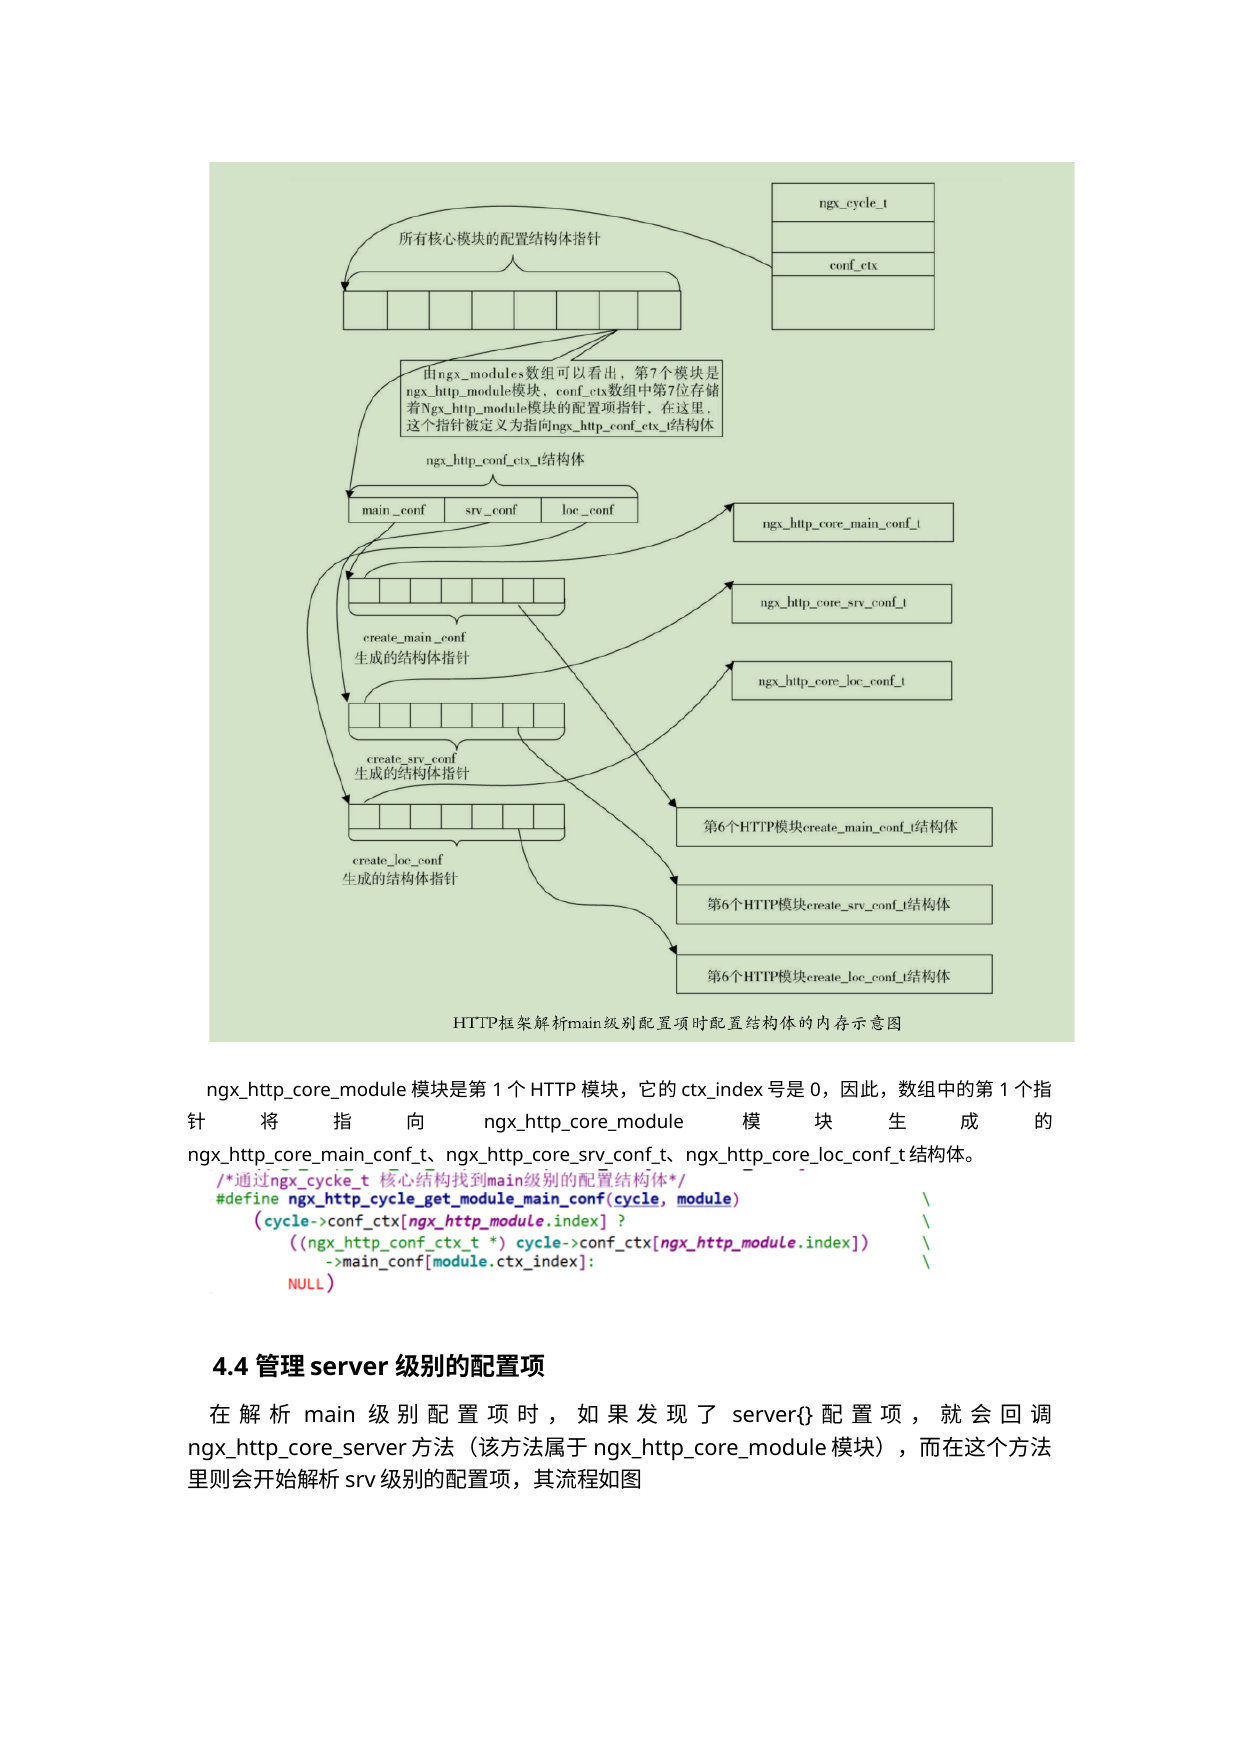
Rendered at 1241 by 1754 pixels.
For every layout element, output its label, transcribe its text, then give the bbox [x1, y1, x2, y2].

text 在解析main级别配置项时，如果发现了server{}配置项，就会回调ngx_http_core_server方法（该方法属于ngx_http_core_module模块），而在这个方法里则会开始解析srv级别的配置项，其流程如图 [187, 1397, 1053, 1494]
text 4.4 管理server 级别的配置项 [187, 1332, 1053, 1397]
text ngx_http_core_module模块是第1个HTTP模块，它的ctx_index号是0，因此，数组中的第1个指针将指向ngx_http_core_module模块生成的ngx_http_core_main_conf_t、ngx_http_core_srv_conf_t、ngx_http_core_loc_conf_t结构体。 [187, 1072, 1053, 1169]
picture [209, 162, 1075, 1042]
picture [209, 1169, 976, 1308]
